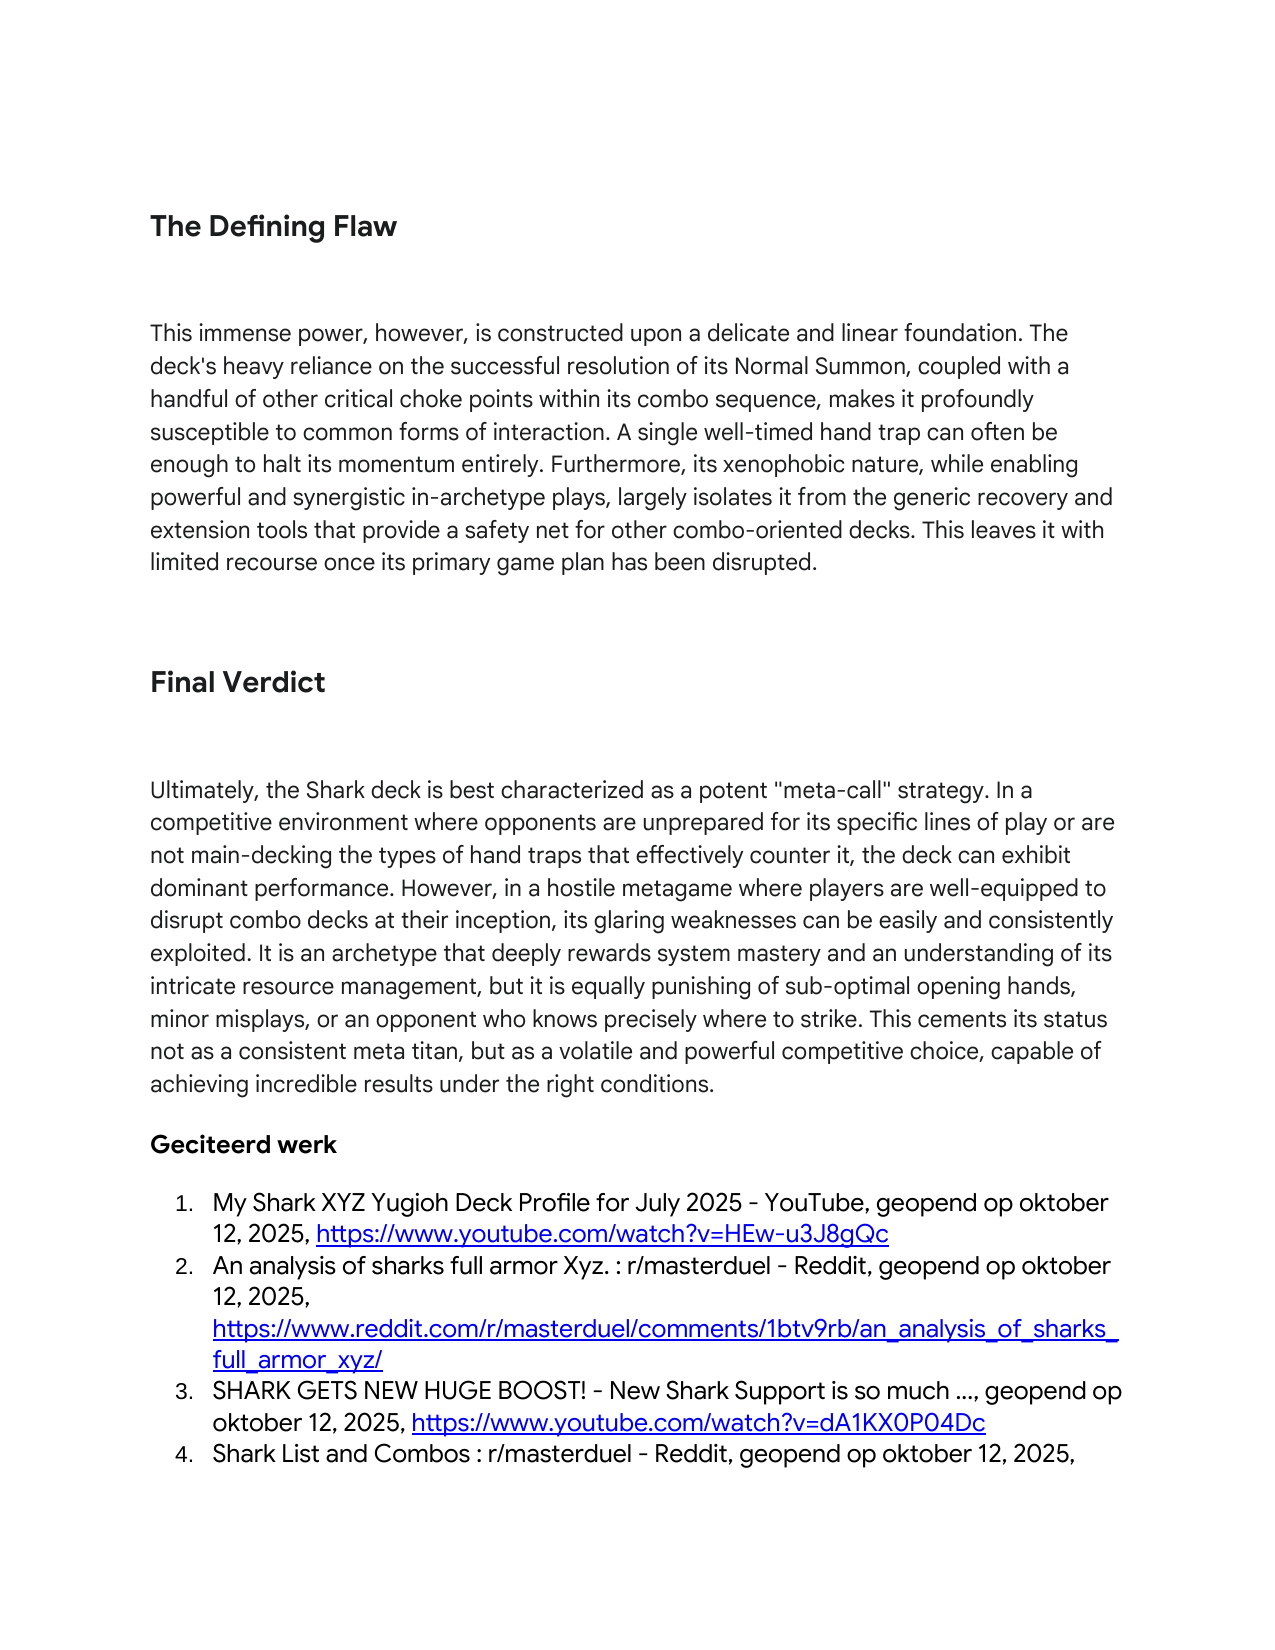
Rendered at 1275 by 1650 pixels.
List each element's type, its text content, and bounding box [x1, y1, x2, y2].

subtitle The Defining Flaw [150, 208, 1125, 244]
text This immense power, however, is constructed upon a delicate and linear foundation. The deck's heavy reliance on the successful resolution of its Normal Summon, coupled with a handful of other critical choke points within its combo sequence, makes it profoundly susceptible to common forms of interaction. A single well-timed hand trap can often be enough to halt its momentum entirely. Furthermore, its xenophobic nature, while enabling powerful and synergistic in-archetype plays, largely isolates it from the generic recovery and extension tools that provide a safety net for other combo-oriented decks. This leaves it with limited recourse once its primary game plan has been disrupted. [150, 319, 1125, 577]
subtitle Final Verdict [150, 664, 1125, 701]
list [175, 1438, 1125, 1469]
list SHARK GETS NEW HUGE BOOST! - New Shark Support is so much ..., geopend op oktober 12, 2025, https://www.youtube.com/watch?v=dA1KX0P04Dc [175, 1376, 1125, 1438]
subtitle Geciteerd werk [150, 1129, 1125, 1161]
list My Shark XYZ Yugioh Deck Profile for July 2025 - YouTube, geopend op oktober 12, 2025, https://www.youtube.com/watch?v=HEw-u3J8gQc [175, 1187, 1125, 1250]
list An analysis of sharks full armor Xyz. : r/masterduel - Reddit, geopend op oktober 12, 2025, https://www.reddit.com/r/masterduel/comments/1btv9rb/an_analysis_of_sharks_full_armor_xyz/ [175, 1250, 1125, 1376]
text Ultimately, the Shark deck is best characterized as a potent "meta-call" strategy. In a competitive environment where opponents are unprepared for its specific lines of play or are not main-decking the types of hand traps that effectively counter it, the deck can exhibit dominant performance. However, in a hostile metagame where players are well-equipped to disrupt combo decks at their inception, its glaring weaknesses can be easily and consistently exploited. It is an archetype that deeply rewards system mastery and an understanding of its intricate resource management, but it is equally punishing of sub-optimal opening hands, minor misplays, or an opponent who knows precisely where to strike. This cements its status not as a consistent meta titan, but as a volatile and powerful competitive choice, capable of achieving incredible results under the right conditions. [150, 776, 1125, 1099]
